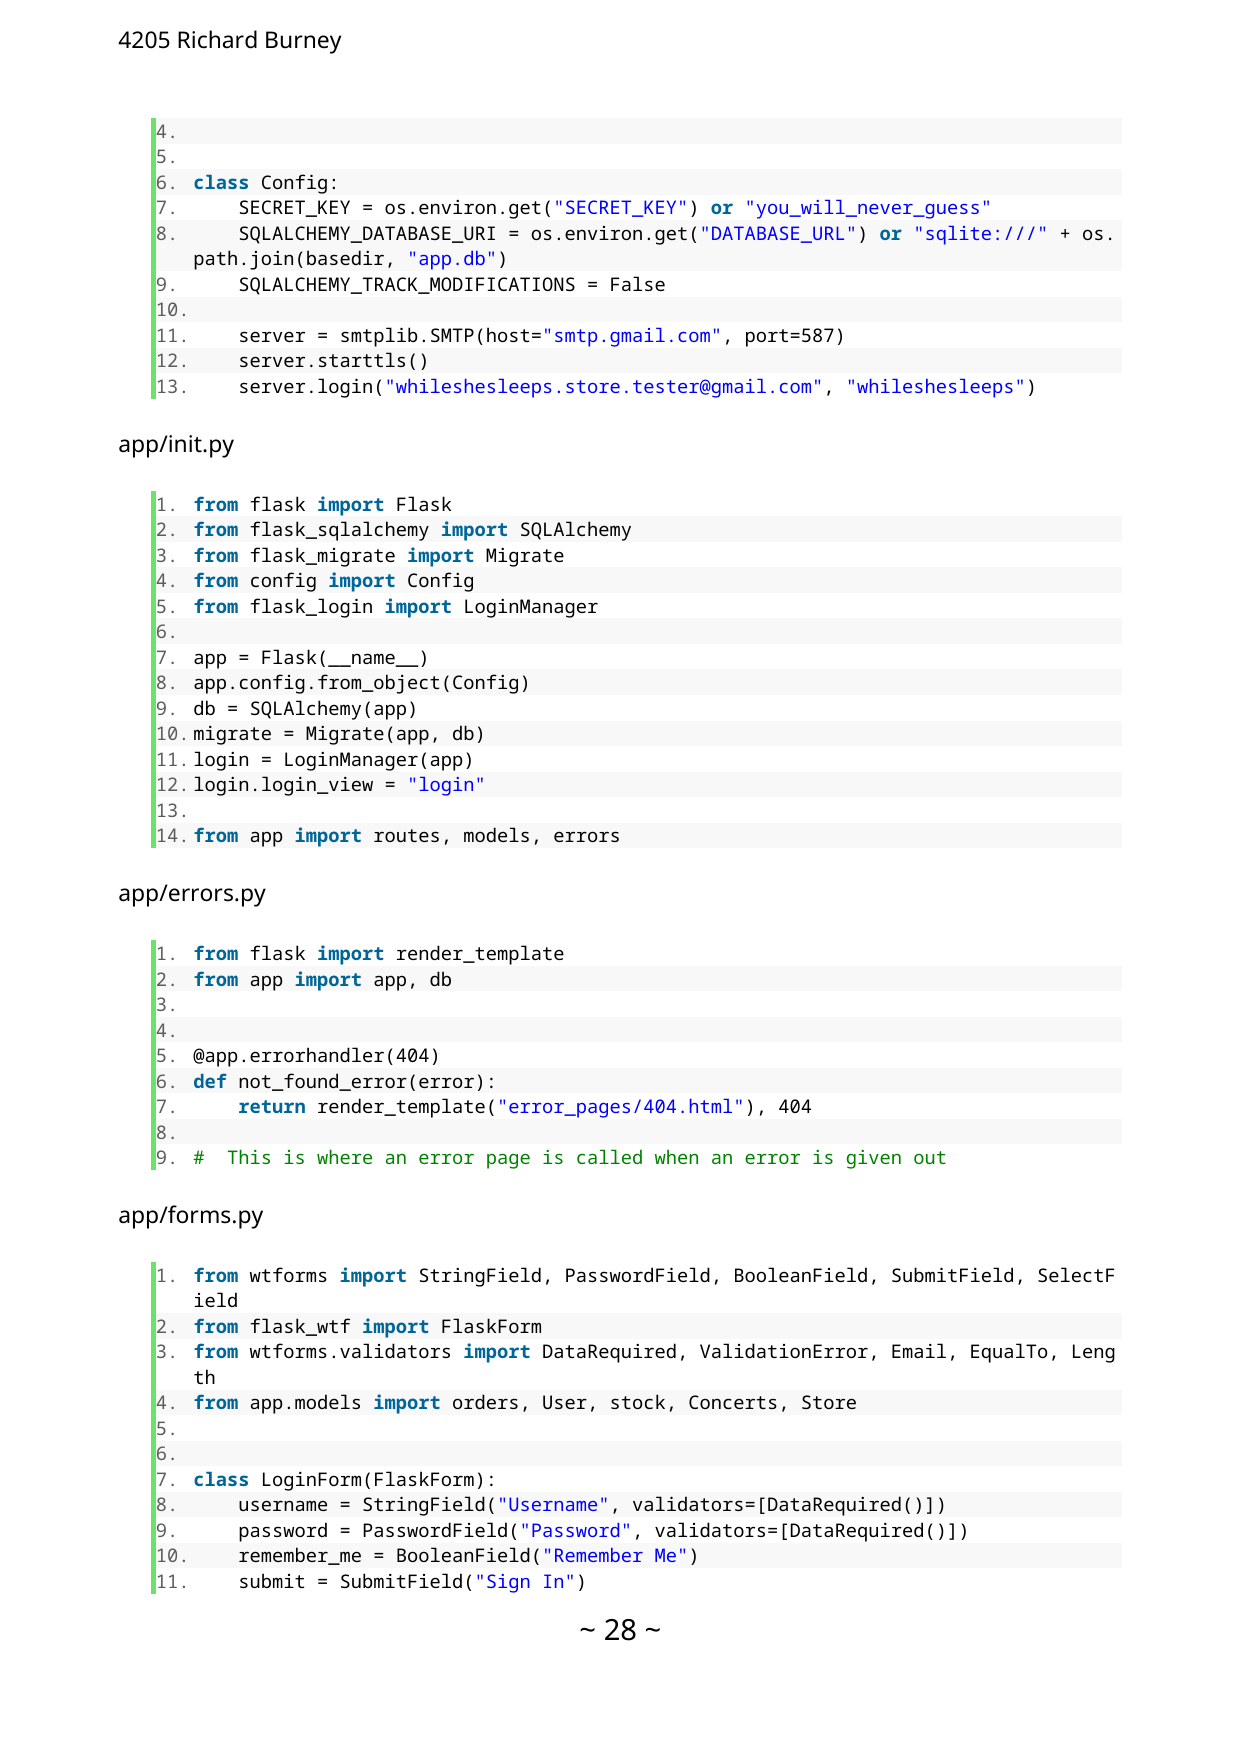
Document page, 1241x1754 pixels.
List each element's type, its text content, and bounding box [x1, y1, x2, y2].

list @app.errorhandler(404) [156, 1042, 1122, 1068]
list from app import routes, models, errors [156, 823, 1122, 848]
list server.login("whileshesleeps.store.tester@gmail.com", "whileshesleeps") [156, 373, 1122, 399]
list from flask import Flask [156, 491, 1122, 516]
list from wtforms.validators import DataRequired, ValidationError, Email, EqualTo, Length [156, 1339, 1122, 1390]
list login = LoginManager(app) [156, 746, 1122, 772]
list # This is where an error page is called when an error is given out [156, 1144, 1122, 1170]
text app/forms.py [118, 1199, 1122, 1230]
list db = SQLAlchemy(app) [156, 695, 1122, 721]
list username = StringField("Username", validators=[DataRequired()]) [156, 1492, 1122, 1517]
list class LoginForm(FlaskForm): [156, 1466, 1122, 1492]
list from flask_sqlalchemy import SQLAlchemy [156, 516, 1122, 542]
list server.starttls() [156, 348, 1122, 373]
list app.config.from_object(Config) [156, 669, 1122, 695]
list password = PasswordField("Password", validators=[DataRequired()]) [156, 1517, 1122, 1543]
list from flask_migrate import Migrate [156, 542, 1122, 567]
text app/errors.py [118, 877, 1122, 909]
list server = smtplib.SMTP(host="smtp.gmail.com", port=587) [156, 322, 1122, 348]
list submit = SubmitField("Sign In") [156, 1568, 1122, 1594]
list migrate = Migrate(app, db) [156, 721, 1122, 746]
list from config import Config [156, 567, 1122, 593]
text app/init.py [118, 428, 1122, 459]
list return render_template("error_pages/404.html"), 404 [156, 1093, 1122, 1119]
list from app import app, db [156, 966, 1122, 991]
list app = Flask(__name__) [156, 644, 1122, 669]
list from wtforms import StringField, PasswordField, BooleanField, SubmitField, SelectField [156, 1262, 1122, 1313]
list SECRET_KEY = os.environ.get("SECRET_KEY") or "you_will_never_guess" [156, 195, 1122, 220]
list from app.models import orders, User, stock, Concerts, Store [156, 1390, 1122, 1415]
list from flask_login import LoginManager [156, 593, 1122, 618]
list from flask_wtf import FlaskForm [156, 1313, 1122, 1339]
list class Config: [156, 169, 1122, 195]
list SQLALCHEMY_DATABASE_URI = os.environ.get("DATABASE_URL") or "sqlite:///" + os.path.join(basedir, "app.db") [156, 220, 1122, 271]
list SQLALCHEMY_TRACK_MODIFICATIONS = False [156, 271, 1122, 297]
list remember_me = BooleanField("Remember Me") [156, 1543, 1122, 1568]
list login.login_view = "login" [156, 772, 1122, 797]
list from flask import render_template [156, 940, 1122, 966]
list def not_found_error(error): [156, 1068, 1122, 1093]
